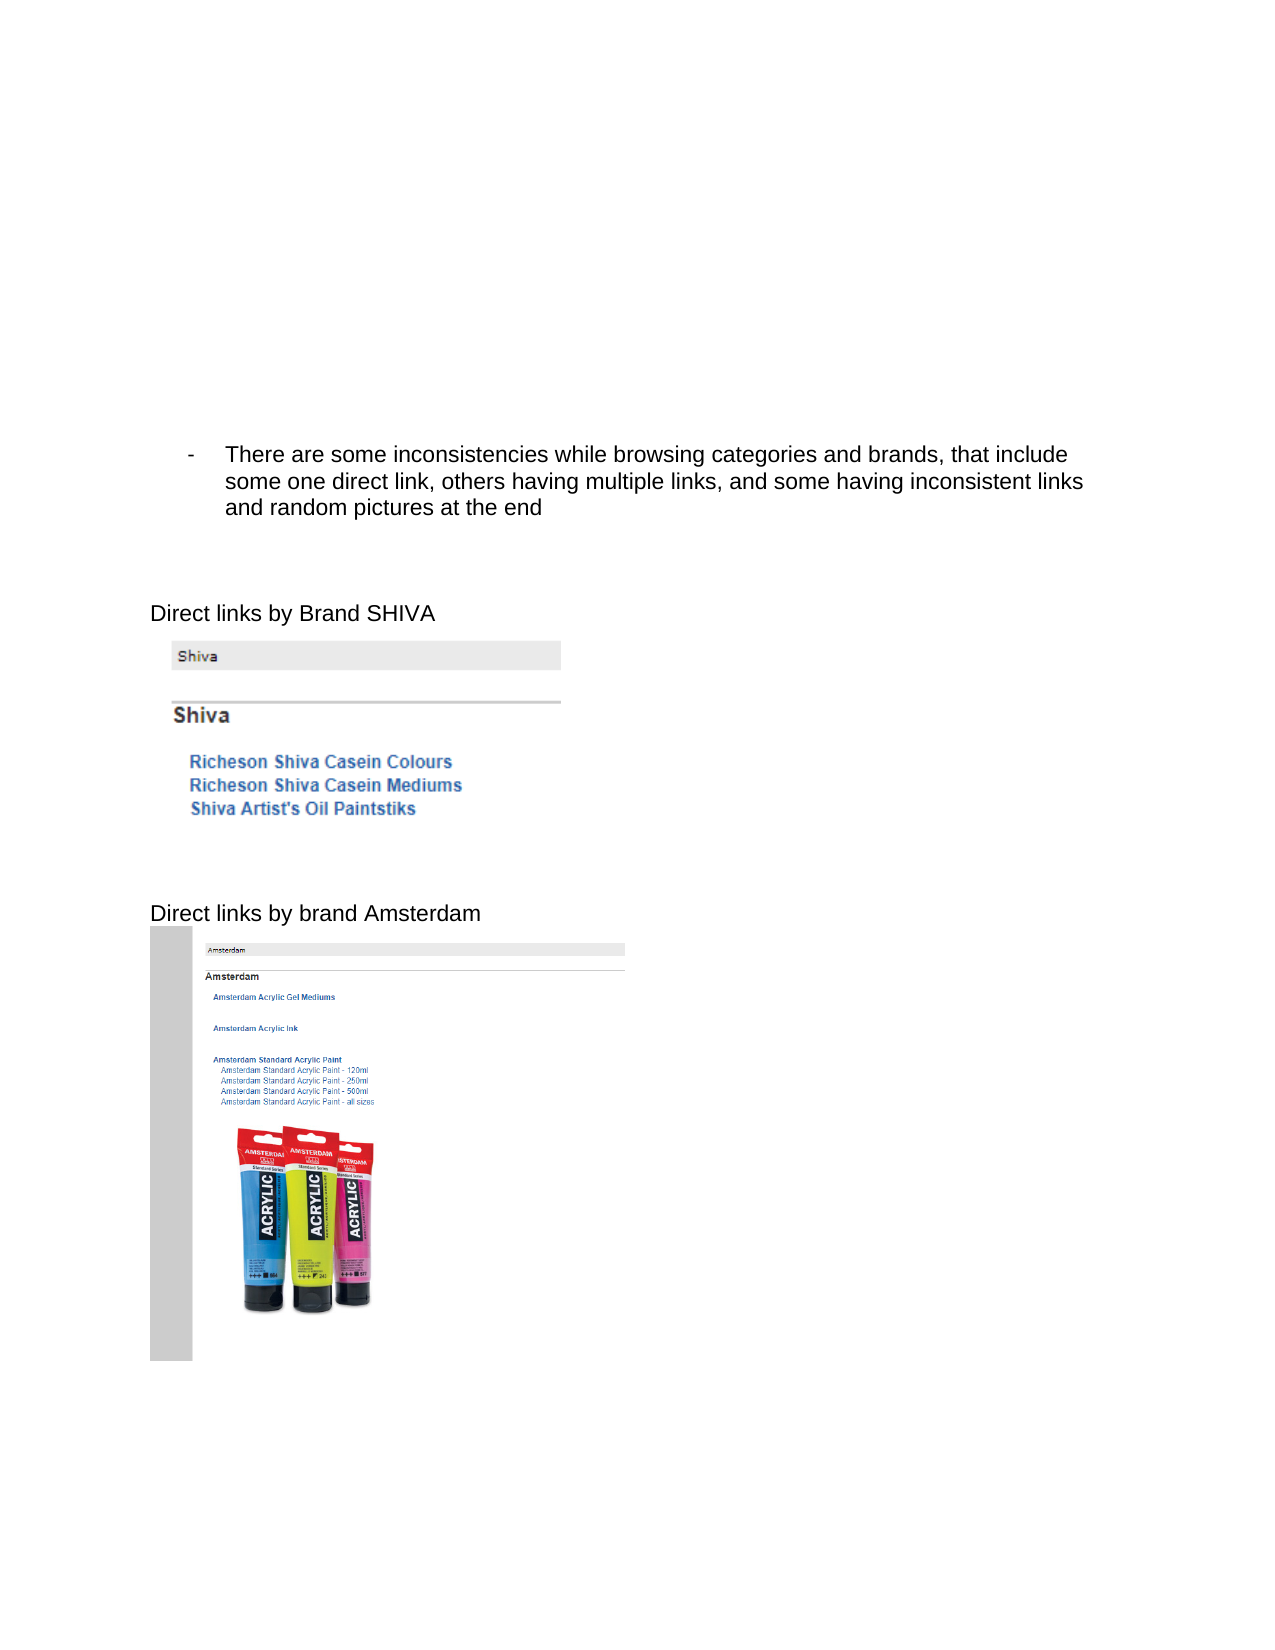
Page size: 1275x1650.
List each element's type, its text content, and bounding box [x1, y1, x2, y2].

picture [150, 926, 625, 1361]
picture [150, 626, 561, 900]
list There are some inconsistencies while browsing categories and brands, that include some one direct link, others having multiple links, and some having inconsistent links and random pictures at the end [187, 440, 1125, 521]
text Direct links by brand Amsterdam [150, 900, 1125, 926]
text Direct links by Brand SHIVA [150, 600, 1125, 626]
